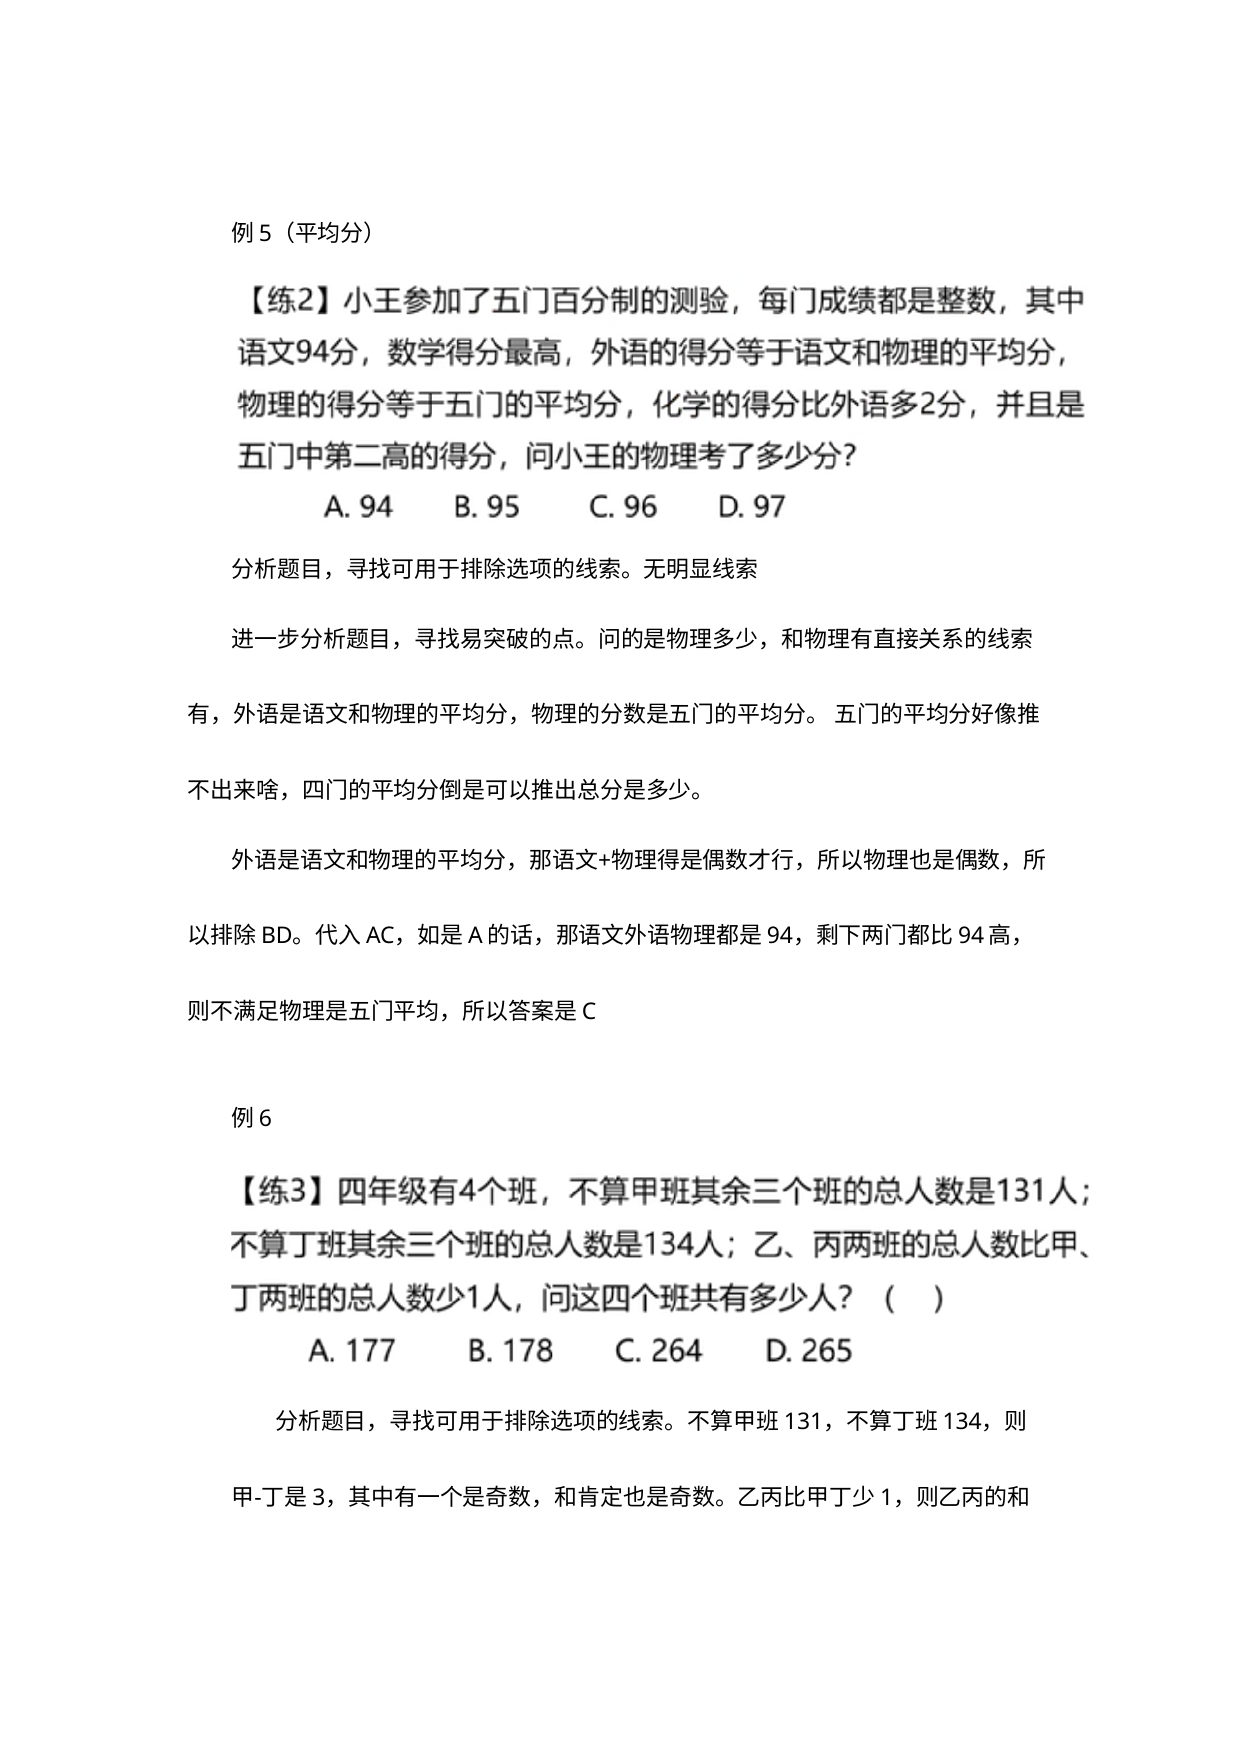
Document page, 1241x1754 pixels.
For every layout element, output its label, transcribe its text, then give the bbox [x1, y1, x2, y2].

text 例6 [187, 1084, 1053, 1149]
text 分析题目，寻找可用于排除选项的线索。无明显线索 [187, 535, 1053, 600]
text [231, 1387, 1053, 1528]
picture [231, 1169, 1096, 1368]
text 例5（平均分） [187, 199, 1053, 264]
picture [231, 275, 1097, 525]
text 进一步分析题目，寻找易突破的点。问的是物理多少，和物理有直接关系的线索有，外语是语文和物理的平均分，物理的分数是五门的平均分。 五门的平均分好像推不出来啥，四门的平均分倒是可以推出总分是多少。 [187, 605, 1053, 821]
text 外语是语文和物理的平均分，那语文+物理得是偶数才行，所以物理也是偶数，所以排除BD。代入AC，如是A的话，那语文外语物理都是94，剩下两门都比94高，则不满足物理是五门平均，所以答案是C [187, 826, 1053, 1042]
